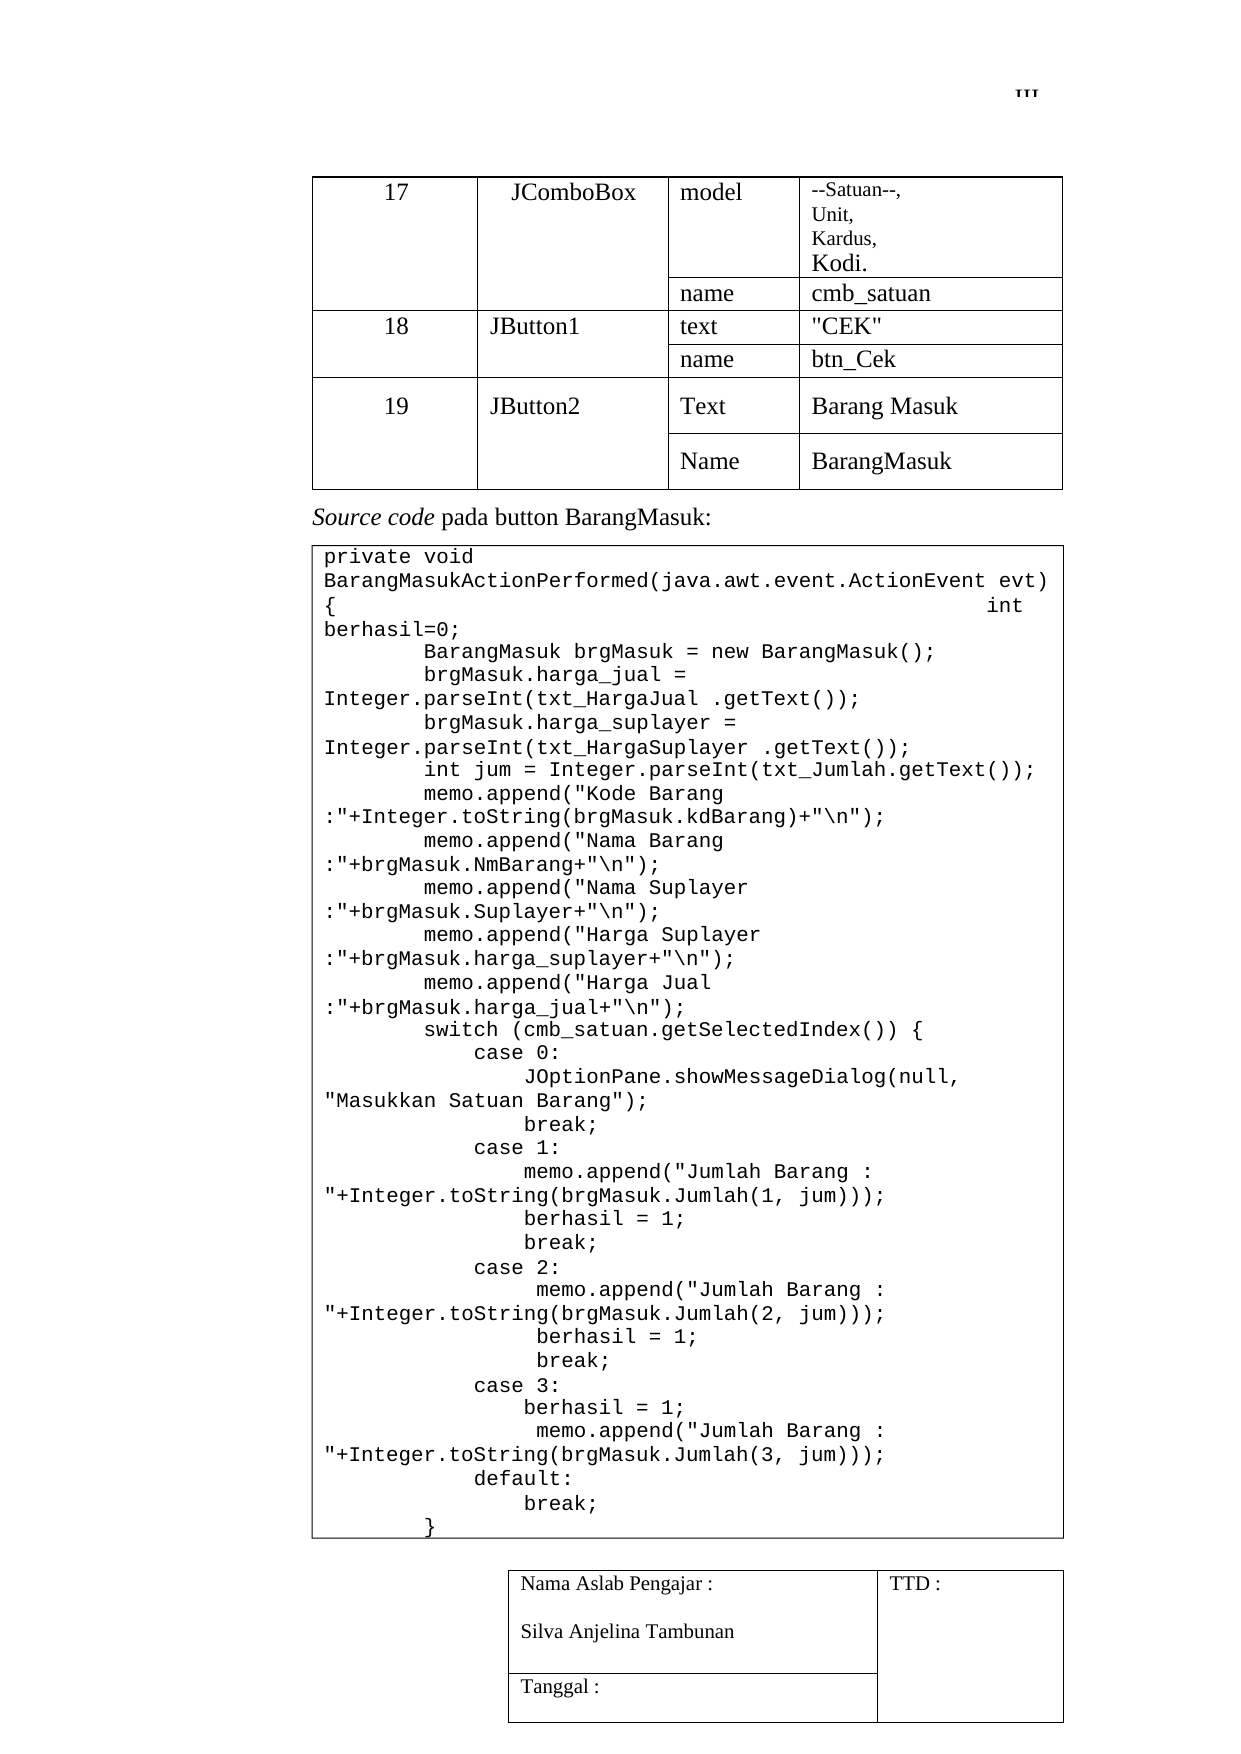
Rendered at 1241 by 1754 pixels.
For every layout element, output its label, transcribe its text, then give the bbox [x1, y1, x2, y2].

table_cell JButton1 [478, 311, 668, 377]
table_cell "CEK" [800, 311, 1062, 344]
table_cell text [669, 311, 799, 344]
text { int [323, 593, 1088, 617]
text :"+brgMasuk.harga_jual+"\n"); [323, 996, 1088, 1019]
text JOptionPane.showMessageDialog(null, "Masukkan Satuan Barang"); [323, 1066, 963, 1113]
text BarangMasuk brgMasuk = new BarangMasuk(); brgMasuk.harga_jual = [423, 641, 938, 688]
text :"+brgMasuk.NmBarang+"\n"); memo.append("Nama Suplayer [323, 853, 807, 901]
text } [423, 1514, 1088, 1538]
table_cell Name [669, 434, 799, 488]
text berhasil = 1; break; [523, 1208, 688, 1256]
table_header 17 [313, 178, 477, 310]
table_cell 19 [313, 378, 477, 488]
text berhasil = 1; memo.append("Jumlah Barang : [523, 1397, 916, 1444]
table_cell Text [669, 378, 799, 432]
text berhasil=0; [323, 617, 1088, 641]
table_cell JButton2 [478, 378, 668, 488]
table_header --Satuan--, Unit, Kardus, Kodi. [800, 178, 1062, 277]
table_cell cmb_satuan [800, 278, 1062, 310]
table_header model [669, 178, 799, 277]
text :"+brgMasuk.harga_suplayer+"\n"); memo.append("Harga Jual [323, 948, 738, 996]
table_cell BarangMasuk [800, 434, 1062, 488]
text break; case 1: [473, 1114, 600, 1161]
table_cell 18 [313, 311, 477, 377]
table_cell name [669, 345, 799, 377]
text memo.append("Jumlah Barang : "+Integer.toString(brgMasuk.Jumlah(2, jum))); [323, 1279, 888, 1326]
table_header JComboBox [478, 178, 668, 310]
table_cell btn_Cek [800, 345, 1062, 377]
table_cell Barang Masuk [800, 378, 1062, 432]
text private void BarangMasukActionPerformed(java.awt.event.ActionEvent evt) [323, 546, 1088, 593]
text berhasil = 1; break; [536, 1326, 700, 1373]
table_cell name [669, 278, 799, 310]
text break; [523, 1491, 1088, 1514]
text case 2: [473, 1256, 1088, 1279]
text :"+Integer.toString(brgMasuk.kdBarang)+"\n"); memo.append("Nama Barang [323, 806, 888, 853]
text case 3: [473, 1373, 1088, 1397]
text "+Integer.toString(brgMasuk.Jumlah(3, jum))); default: [323, 1444, 888, 1491]
text :"+brgMasuk.Suplayer+"\n"); memo.append("Harga Suplayer [323, 901, 807, 948]
text Integer.parseInt(txt_HargaJual .getText()); brgMasuk.harga_suplayer = [323, 688, 863, 735]
text Source code pada button BarangMasuk: [312, 502, 1088, 531]
text int jum = Integer.parseInt(txt_Jumlah.getText()); memo.append("Kode Barang [423, 759, 1038, 806]
text Integer.parseInt(txt_HargaSuplayer .getText()); [323, 735, 1088, 759]
text switch (cmb_satuan.getSelectedIndex()) { case 0: [423, 1019, 925, 1066]
text memo.append("Jumlah Barang : "+Integer.toString(brgMasuk.Jumlah(1, jum))); [323, 1161, 1088, 1208]
